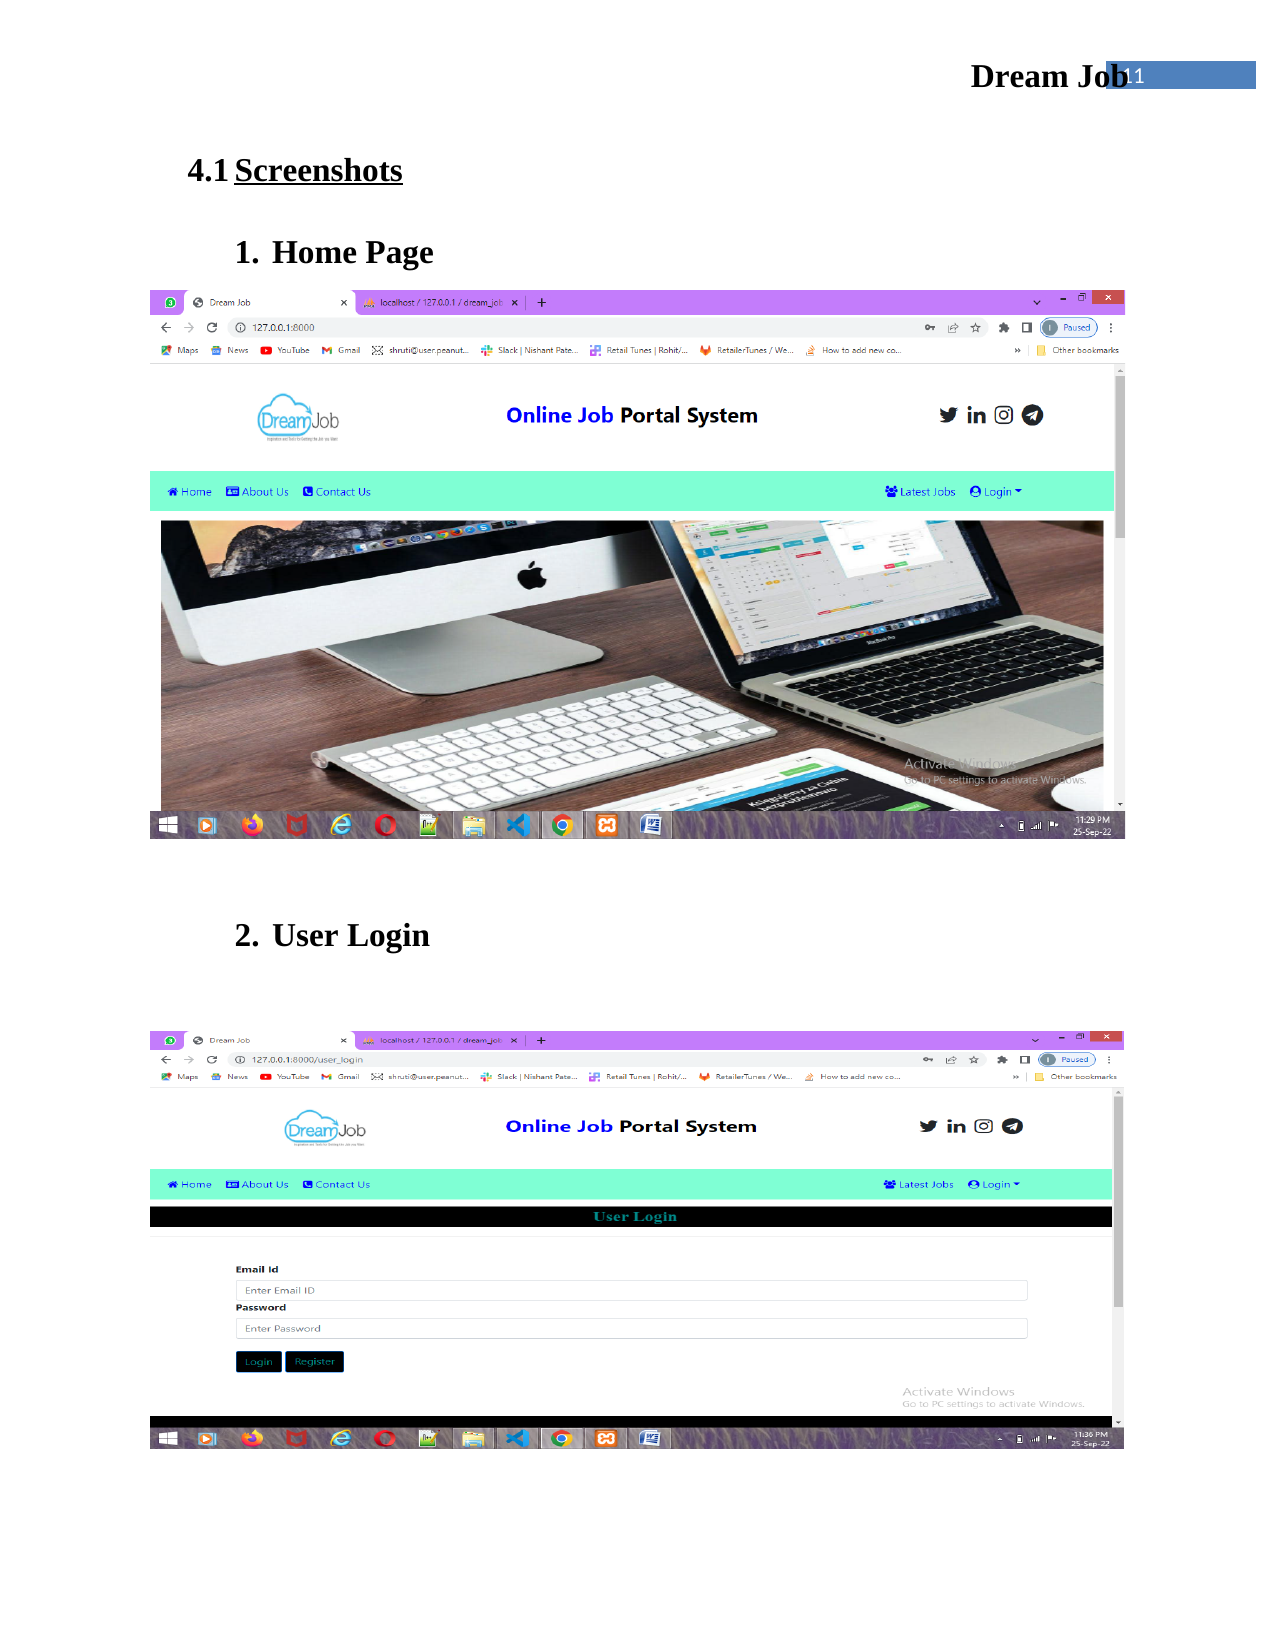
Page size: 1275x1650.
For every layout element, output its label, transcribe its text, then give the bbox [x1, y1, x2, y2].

picture [150, 1031, 1124, 1449]
list Screenshots [187, 150, 1125, 188]
list User Login [234, 916, 1125, 954]
list Home Page [234, 233, 1125, 271]
picture [150, 290, 1125, 839]
